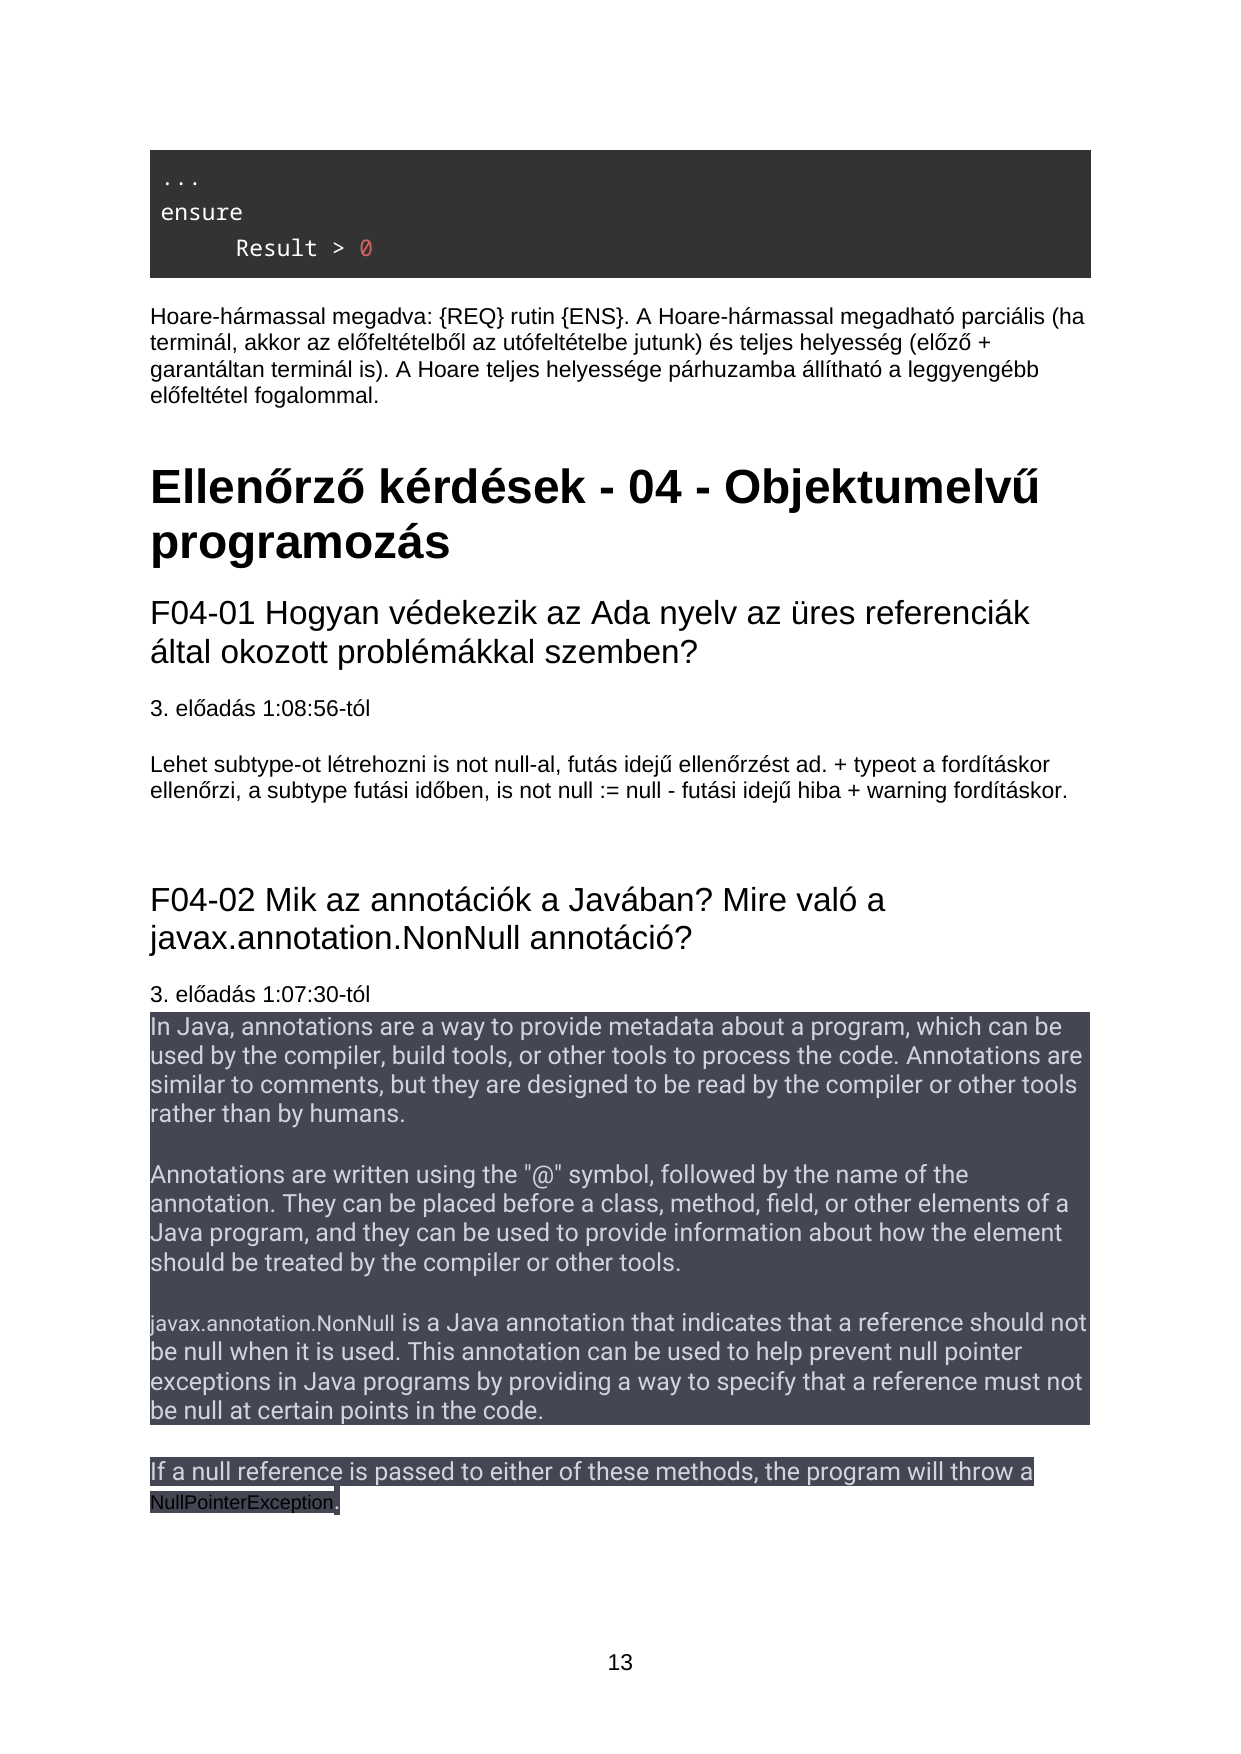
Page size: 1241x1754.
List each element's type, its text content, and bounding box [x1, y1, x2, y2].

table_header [150, 150, 1091, 278]
subtitle F04-01 Hogyan védekezik az Ada nyelv az üres referenciák által okozott problémákkal szemben? [150, 593, 1090, 670]
text 3. előadás 1:07:30-tól [150, 981, 1090, 1008]
text If a null reference is passed to either of these methods, the program will throw a NullPointerException. [340, 1457, 1090, 1515]
text Hoare-hármassal megadva: {REQ} rutin {ENS}. A Hoare-hármassal megadható parciális (ha terminál, akkor az előfeltételből az utófeltételbe jutunk) és teljes helyesség (előző + garantáltan terminál is). A Hoare teljes helyessége párhuzamba állítható a leggyengébb előfeltétel fogalommal. [150, 303, 1090, 408]
subtitle F04-02 Mik az annotációk a Javában? Mire való a javax.annotation.NonNull annotáció? [150, 879, 1090, 956]
text In Java, annotations are a way to provide metadata about a program, which can be used by the compiler, build tools, or other tools to process the code. Annotations are similar to comments, but they are designed to be read by the compiler or other tools rather than by humans. [150, 1012, 1090, 1129]
text Annotations are written using the "@" symbol, followed by the name of the annotation. They can be placed before a class, method, field, or other elements of a Java program, and they can be used to provide information about how the element should be treated by the compiler or other tools. [150, 1160, 1090, 1277]
text Lehet subtype-ot létrehozni is not null-al, futás idejű ellenőrzést ad. + typeot a fordításkor ellenőrzi, a subtype futási időben, is not null := null - futási idejű hiba + warning fordításkor. [150, 751, 1090, 803]
subtitle Ellenőrző kérdések - 04 - Objektumelvű programozás [150, 458, 1090, 568]
text 3. előadás 1:08:56-tól [150, 695, 1090, 722]
text javax.annotation.NonNull is a Java annotation that indicates that a reference should not be null when it is used. This annotation can be used to help prevent null pointer exceptions in Java programs by providing a way to specify that a reference must not be null at certain points in the code. [150, 1308, 1090, 1425]
